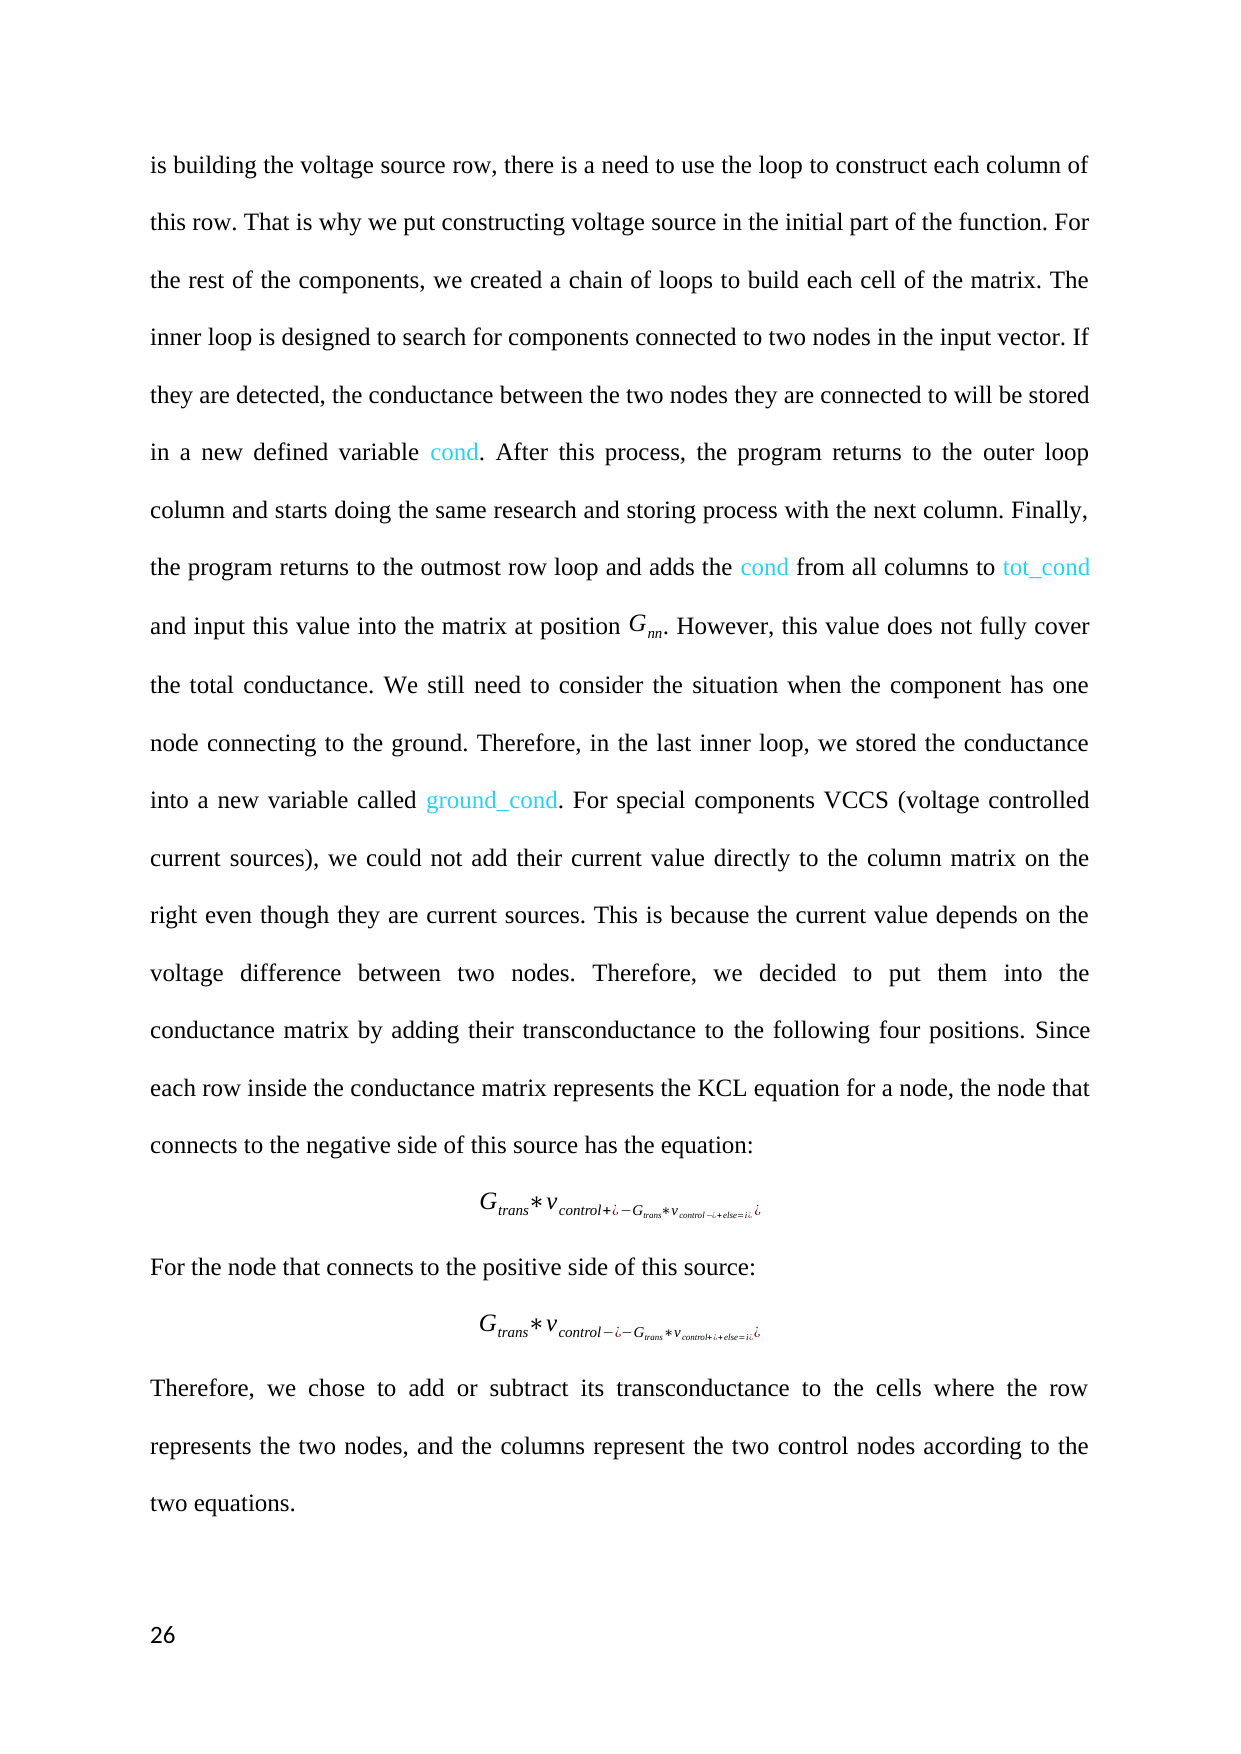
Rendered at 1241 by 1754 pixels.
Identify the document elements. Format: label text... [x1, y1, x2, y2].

text For the node that connects to the positive side of this source: [150, 1252, 1090, 1280]
text Therefore, we chose to add or subtract its transconductance to the cells where the row represents the two nodes, and the columns represent the two control nodes according to the two equations. [150, 1373, 1090, 1517]
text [150, 150, 1090, 1159]
